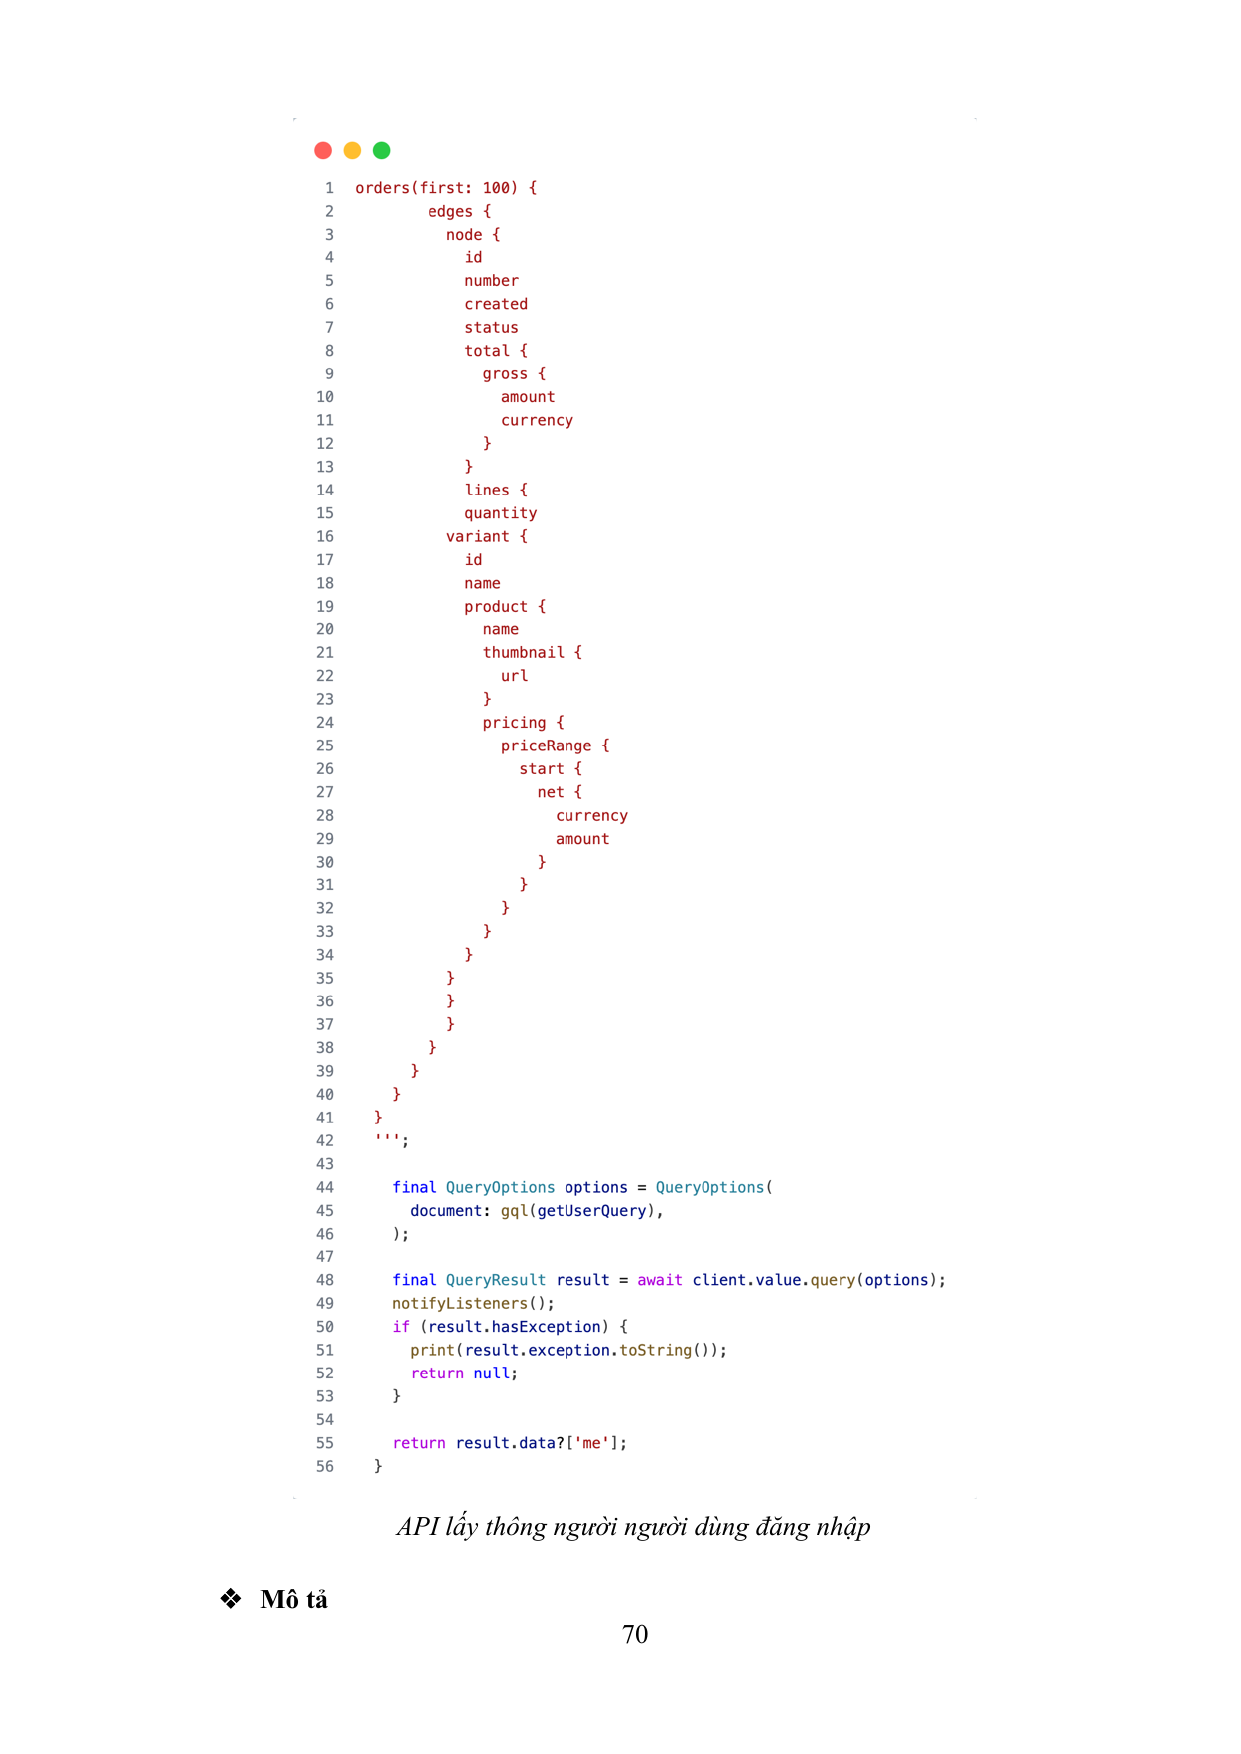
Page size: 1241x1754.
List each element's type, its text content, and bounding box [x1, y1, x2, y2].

picture [293, 118, 977, 1499]
list Mô tả [218, 1584, 1122, 1614]
text API lấy thông người người dùng đăng nhập [148, 1511, 1122, 1541]
